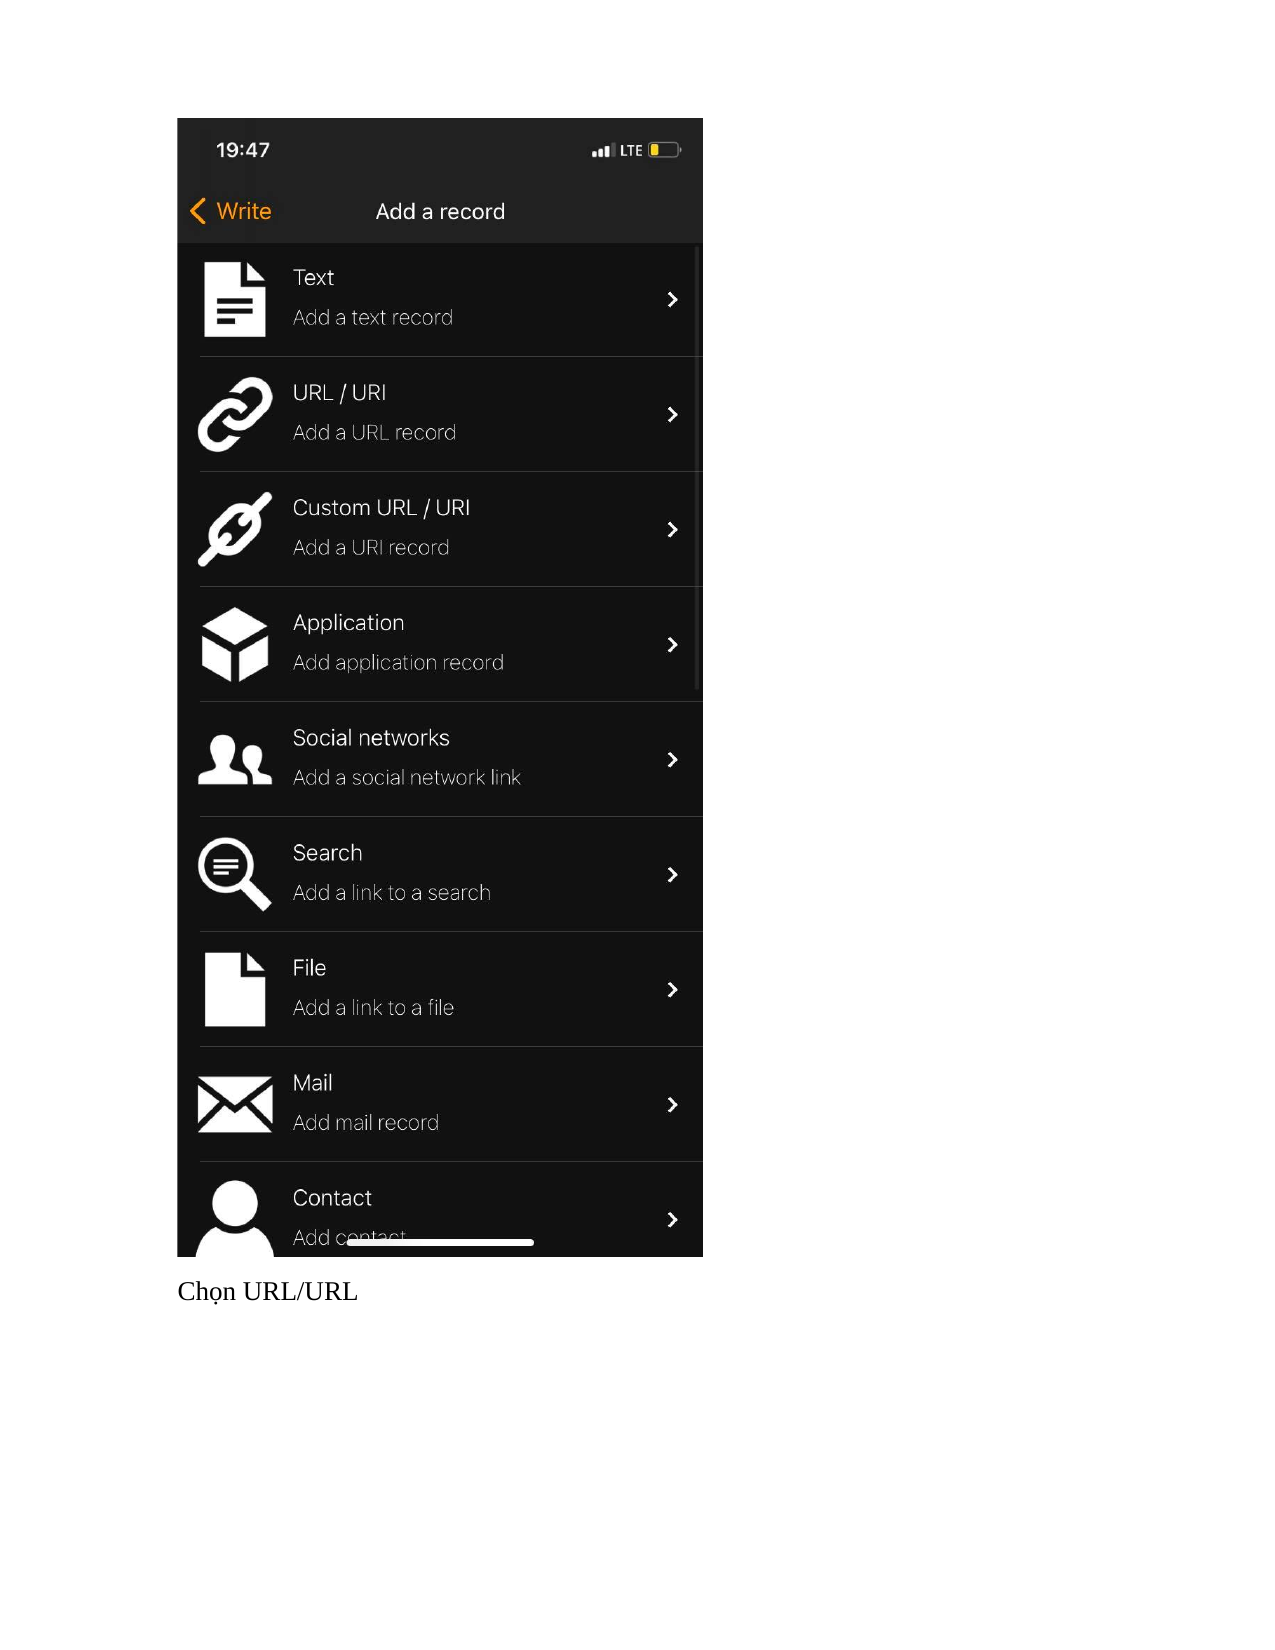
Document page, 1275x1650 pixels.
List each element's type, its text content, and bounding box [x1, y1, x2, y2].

text Chọn URL/URL [177, 1275, 1186, 1307]
picture [177, 118, 703, 1257]
